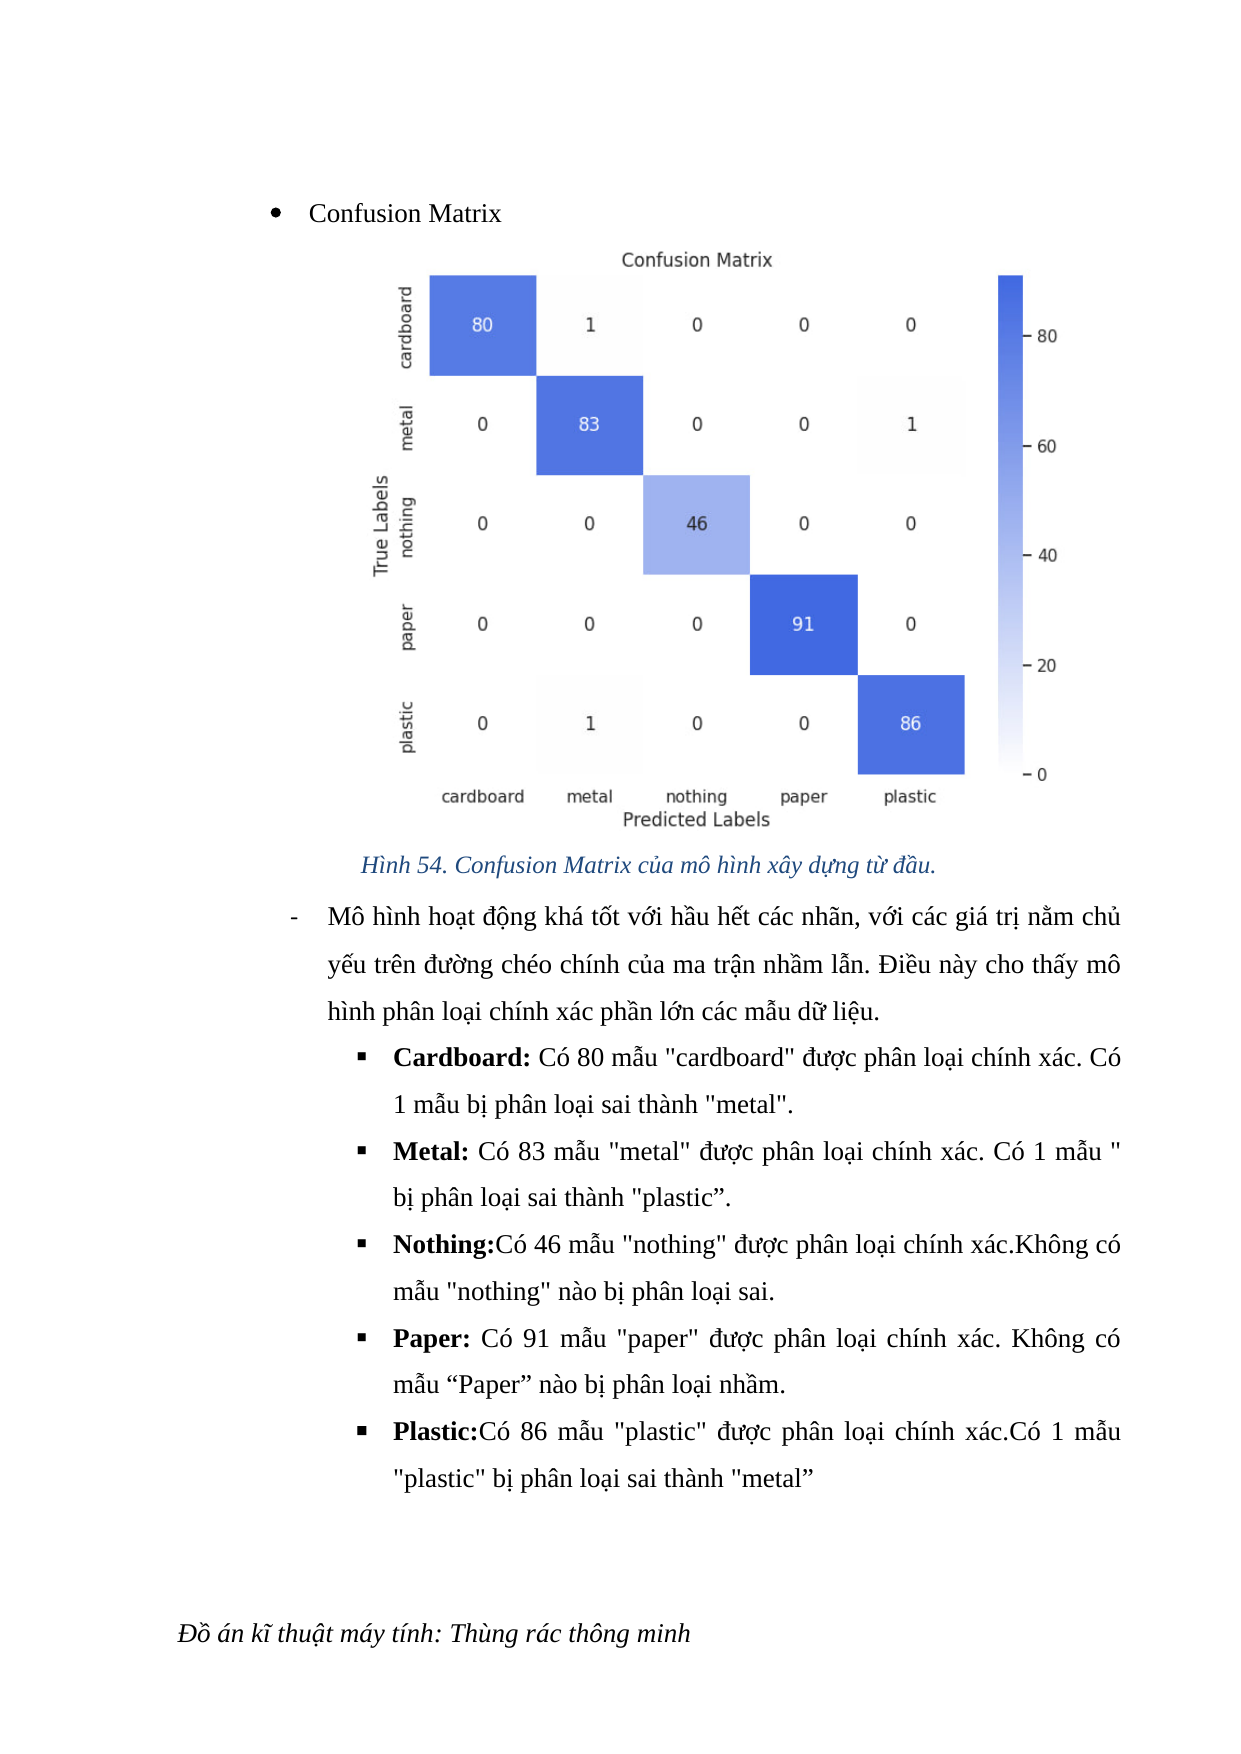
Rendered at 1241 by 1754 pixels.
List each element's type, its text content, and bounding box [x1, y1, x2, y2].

list Nothing:Có 46 mẫu "nothing" được phân loại chính xác.Không có mẫu "nothing" nào bị phân loại sai. [355, 1228, 1122, 1306]
list Metal: Có 83 mẫu "metal" được phân loại chính xác. Có 1 mẫu " bị phân loại sai thành "plastic”. [355, 1135, 1122, 1213]
list Plastic:Có 86 mẫu "plastic" được phân loại chính xác.Có 1 mẫu "plastic" bị phân loại sai thành "metal” [355, 1415, 1122, 1493]
picture [366, 243, 1065, 835]
list Mô hình hoạt động khá tốt với hầu hết các nhãn, với các giá trị nằm chủ yếu trên đường chéo chính của ma trận nhầm lẫn. Điều này cho thấy mô hình phân loại chính xác phần lớn các mẫu dữ liệu. [290, 899, 1122, 1026]
list Paper: Có 91 mẫu "paper" được phân loại chính xác. Không có mẫu “Paper” nào bị phân loại nhầm. [355, 1322, 1122, 1399]
list Confusion Matrix [271, 197, 1122, 228]
text Hình 54. Confusion Matrix của mô hình xây dựng từ đầu. [177, 850, 1122, 879]
list Cardboard: Có 80 mẫu "cardboard" được phân loại chính xác. Có 1 mẫu bị phân loại sai thành "metal". [355, 1041, 1122, 1119]
